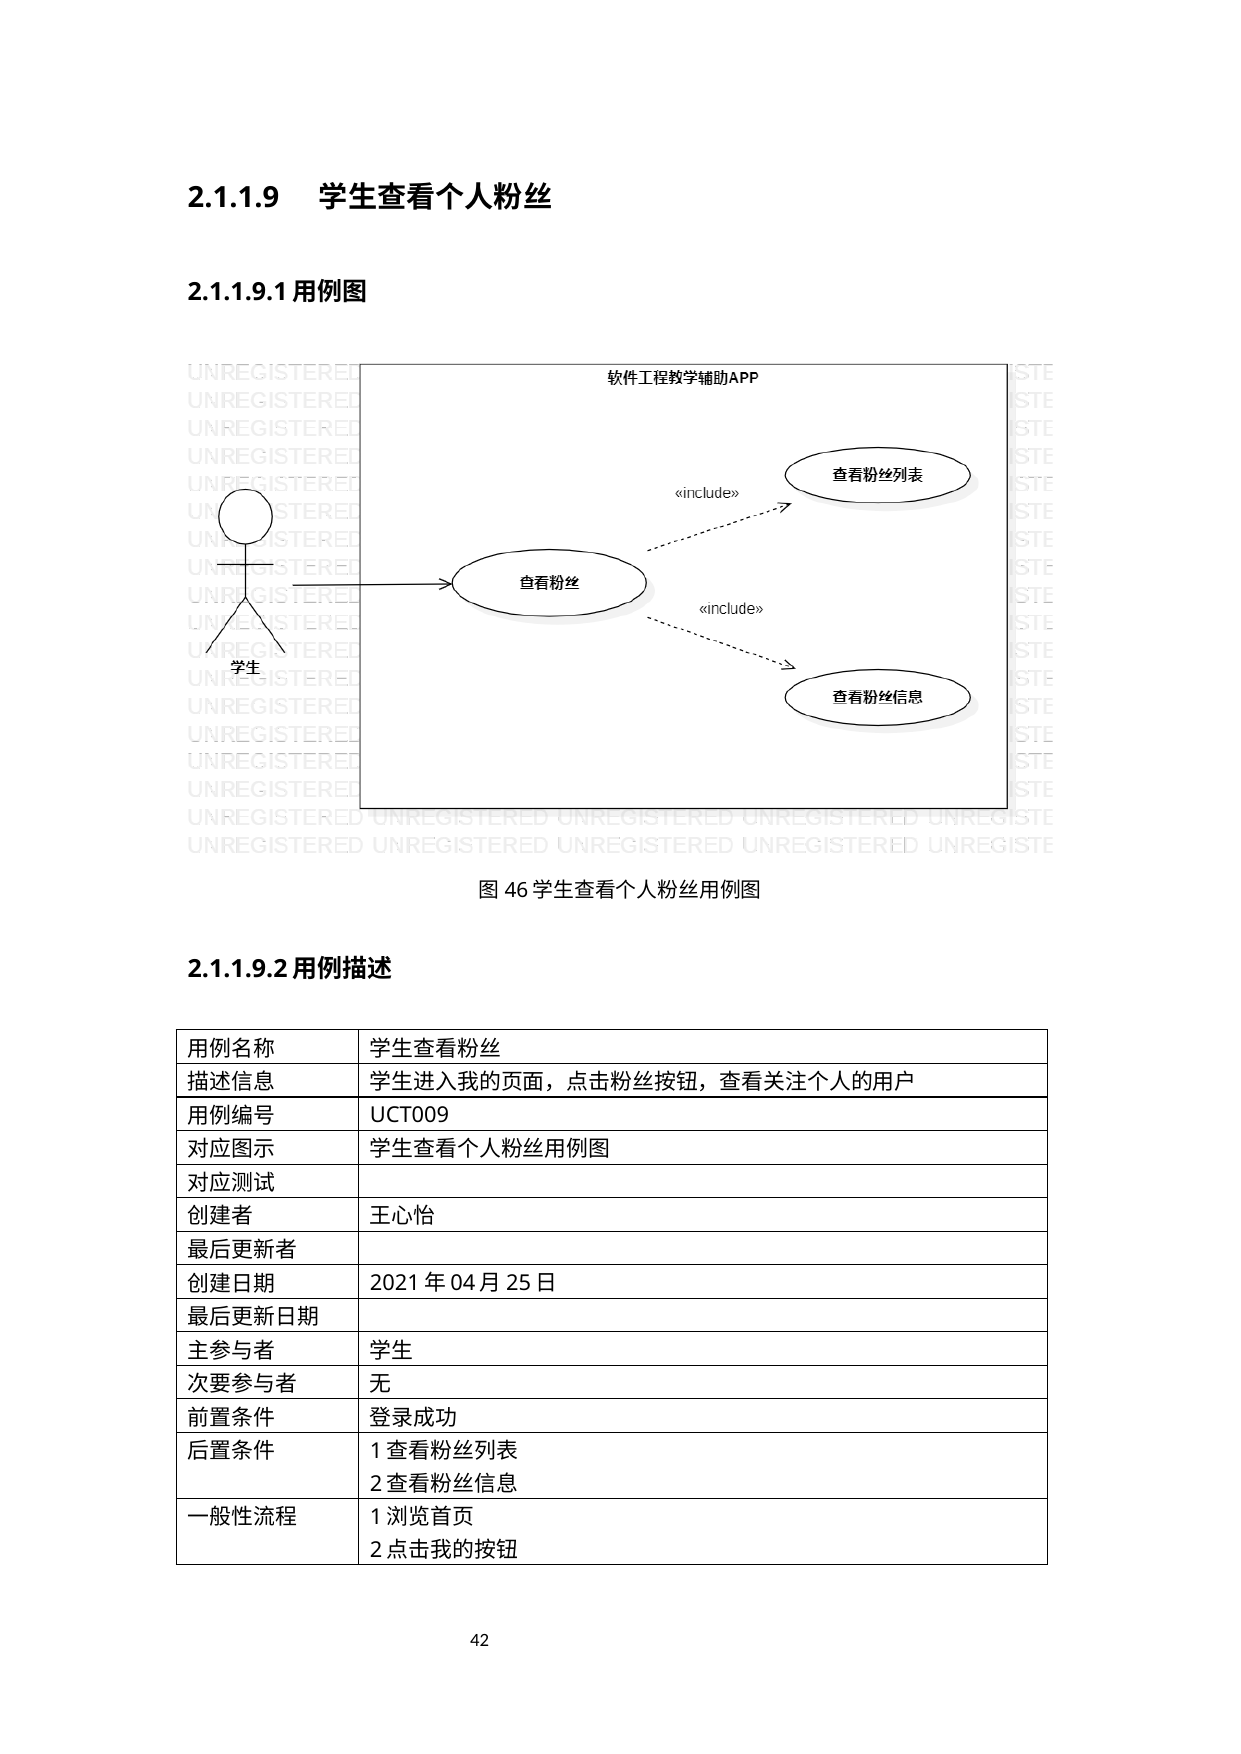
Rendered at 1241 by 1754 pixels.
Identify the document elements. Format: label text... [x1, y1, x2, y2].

table_cell 一般性流程 [177, 1499, 358, 1564]
table_cell 2021年04月25日 [359, 1265, 1047, 1298]
table_cell 后置条件 [177, 1433, 358, 1498]
table_cell 主参与者 [177, 1332, 358, 1365]
table_cell 王心怡 [359, 1198, 1047, 1231]
picture [187, 352, 1053, 854]
table_cell 学生查看个人粉丝用例图 [359, 1131, 1047, 1163]
table_header 学生查看粉丝 [359, 1030, 1047, 1063]
table_cell 学生 [359, 1332, 1047, 1365]
subtitle 学生查看个人粉丝 [187, 162, 1053, 227]
table_cell UCT009 [359, 1098, 1047, 1130]
table_cell 前置条件 [177, 1399, 358, 1432]
table_cell 无 [359, 1366, 1047, 1398]
subtitle 用例图 [187, 257, 1053, 322]
table_cell 描述信息 [177, 1064, 358, 1096]
table_cell 创建者 [177, 1198, 358, 1231]
table_cell [359, 1165, 1047, 1197]
table_cell 创建日期 [177, 1265, 358, 1298]
table_cell 用例编号 [177, 1098, 358, 1130]
subtitle 用例描述 [187, 934, 1053, 999]
table_cell 对应图示 [177, 1131, 358, 1163]
table_header 用例名称 [177, 1030, 358, 1063]
table_cell 登录成功 [359, 1399, 1047, 1432]
table_cell 学生进入我的页面，点击粉丝按钮，查看关注个人的用户 [359, 1064, 1047, 1096]
table_cell 次要参与者 [177, 1366, 358, 1398]
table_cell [359, 1499, 1047, 1564]
table_cell 对应测试 [177, 1165, 358, 1197]
text 图 46学生查看个人粉丝用例图 [187, 872, 1053, 905]
table_cell 最后更新者 [177, 1232, 358, 1264]
table_cell 最后更新日期 [177, 1299, 358, 1331]
table_cell [359, 1299, 1047, 1331]
table_cell 1查看粉丝列表 2查看粉丝信息 [359, 1433, 1047, 1498]
table_cell [359, 1232, 1047, 1264]
